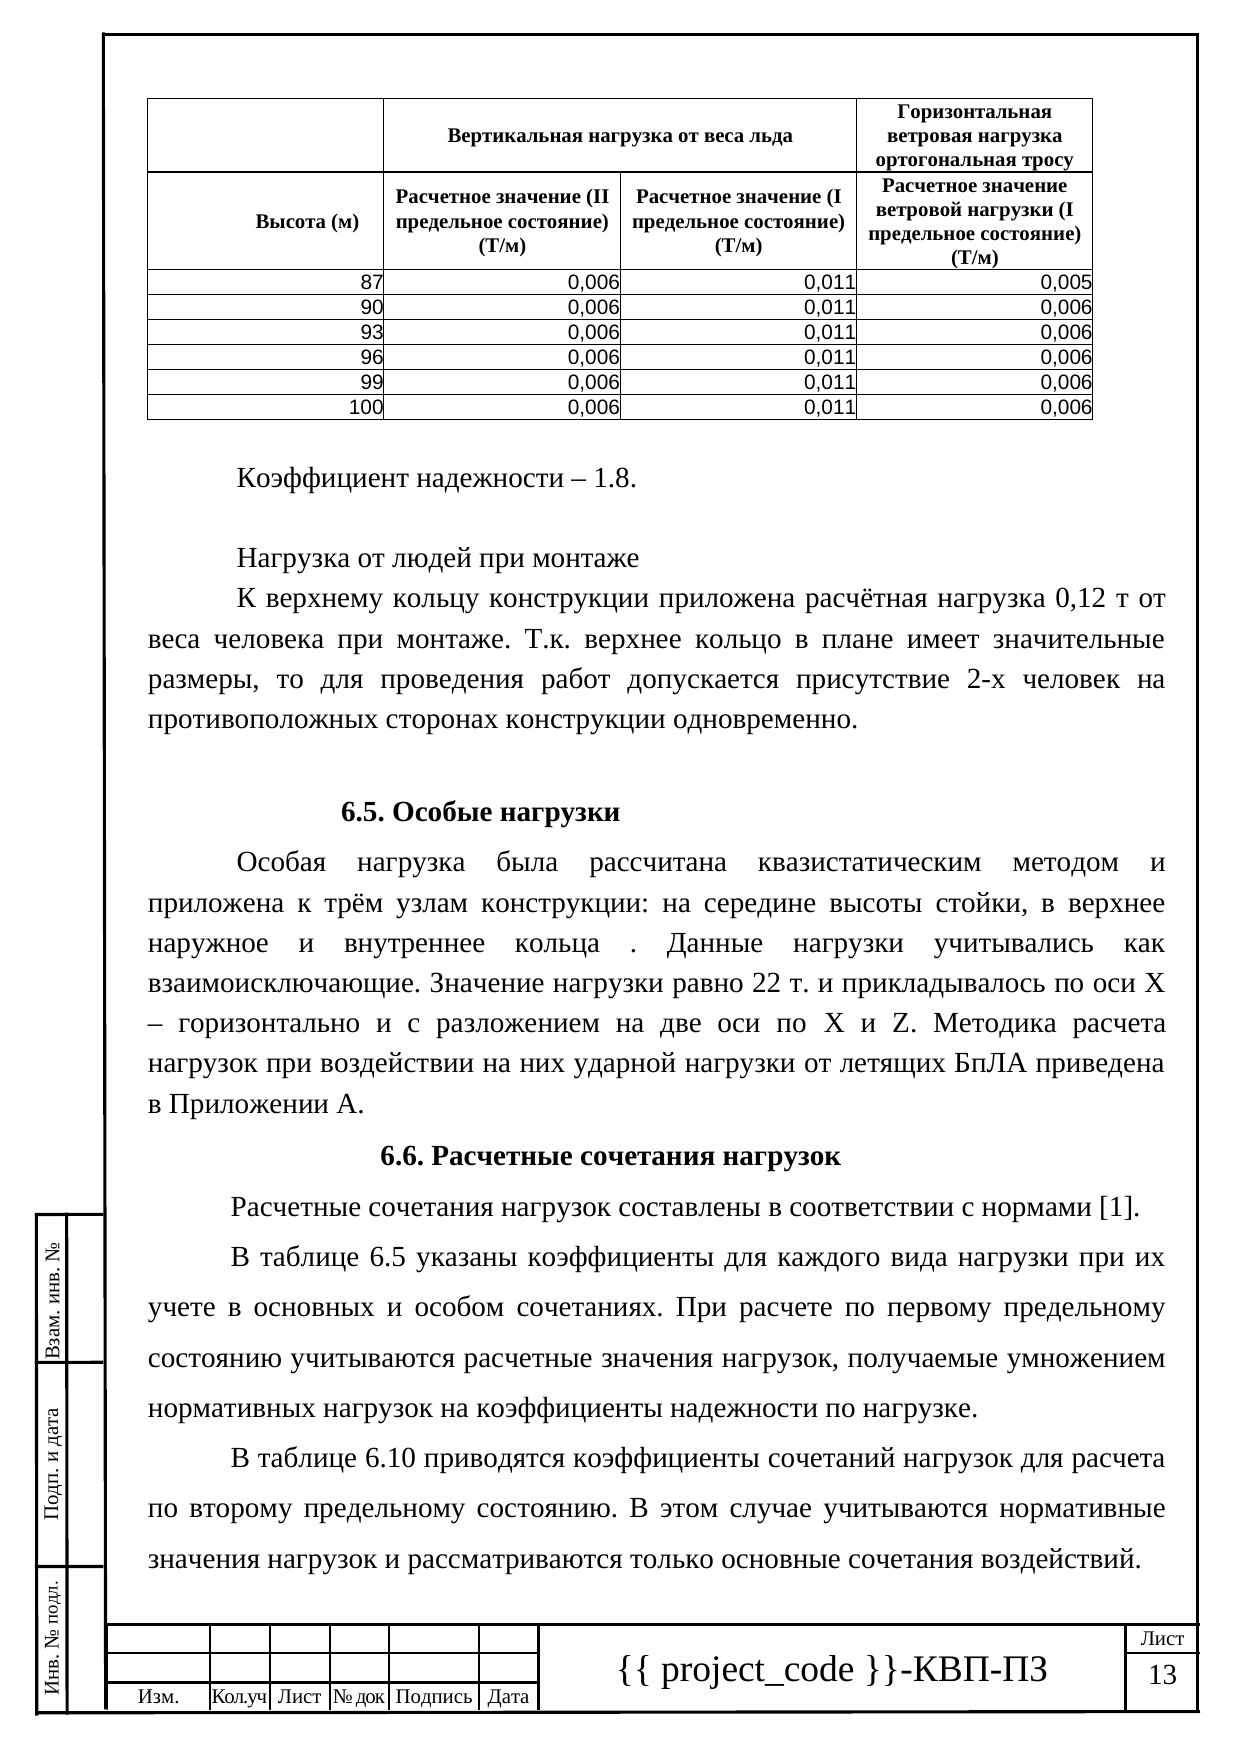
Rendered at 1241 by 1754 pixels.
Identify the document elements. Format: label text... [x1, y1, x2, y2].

text В таблице 6.10 приводятся коэффициенты сочетаний нагрузок для расчета по второму предельному состоянию. В этом случае учитываются нормативные значения нагрузок и рассматриваются только основные сочетания воздействий. [148, 1440, 1166, 1574]
table_cell 0,006 [384, 395, 620, 419]
text Нагрузка от людей при монтаже [148, 540, 1166, 574]
table_cell 0,006 [384, 295, 620, 319]
table_cell 99 [148, 370, 383, 394]
table_cell 0,011 [621, 295, 856, 319]
table_cell 0,005 [857, 270, 1092, 294]
table_cell 90 [148, 295, 383, 319]
table_header Горизонтальная ветровая нагрузка ортогональная тросу [857, 99, 1092, 171]
table_cell 93 [148, 320, 383, 344]
table_cell 0,006 [384, 270, 620, 294]
text Расчетные сочетания нагрузок составлены в соответствии с нормами [1]. [148, 1189, 1166, 1222]
table_cell Высота (м) [148, 173, 383, 269]
table_cell 0,006 [857, 345, 1092, 369]
table_cell Расчетное значение (II предельное состояние) (Т/м) [384, 173, 620, 269]
table_cell 87 [148, 270, 383, 294]
subtitle 6.5. Особые нагрузки [341, 794, 1166, 828]
table_cell 0,011 [621, 320, 856, 344]
table_cell 96 [148, 345, 383, 369]
table_cell Расчетное значение ветровой нагрузки (I предельное состояние) (Т/м) [857, 173, 1092, 269]
table_cell 0,006 [384, 370, 620, 394]
table_cell 0,006 [857, 370, 1092, 394]
table_header [148, 99, 383, 171]
table_cell 0,006 [857, 295, 1092, 319]
table_cell 0,006 [857, 320, 1092, 344]
table_cell 100 [148, 395, 383, 419]
table_header Вертикальная нагрузка от веса льда [384, 99, 856, 171]
table_cell Расчетное значение (I предельное состояние) (Т/м) [621, 173, 856, 269]
table_cell 0,011 [621, 395, 856, 419]
text Особая нагрузка была рассчитана квазистатическим методом и приложена к трём узлам конструкции: на середине высоты стойки, в верхнее наружное и внутреннее кольца . Данные нагрузки учитывались как взаимоисключающие. Значение нагрузки равно 22 т. и прикладывалось по оси X – горизонтально и с разложением на две оси по X и Z. Методика расчета нагрузок при воздействии на них ударной нагрузки от летящих БпЛА приведена в Приложении А. [148, 844, 1166, 1119]
table_cell 0,006 [384, 320, 620, 344]
text К верхнему кольцу конструкции приложена расчётная нагрузка 0,12 т от веса человека при монтаже. Т.к. верхнее кольцо в плане имеет значительные размеры, то для проведения работ допускается присутствие 2-х человек на противоположных сторонах конструкции одновременно. [148, 581, 1166, 735]
subtitle 6.6. Расчетные сочетания нагрузок [380, 1138, 1166, 1172]
text Коэффициент надежности – 1.8. [148, 460, 1166, 493]
table_cell 0,006 [384, 345, 620, 369]
table_cell 0,011 [621, 370, 856, 394]
table_cell 0,011 [621, 345, 856, 369]
table_cell 0,006 [857, 395, 1092, 419]
table_cell 0,011 [621, 270, 856, 294]
text В таблице 6.5 указаны коэффициенты для каждого вида нагрузки при их учете в основных и особом сочетаниях. При расчете по первому предельному состоянию учитываются расчетные значения нагрузок, получаемые умножением нормативных нагрузок на коэффициенты надежности по нагрузке. [148, 1239, 1166, 1423]
